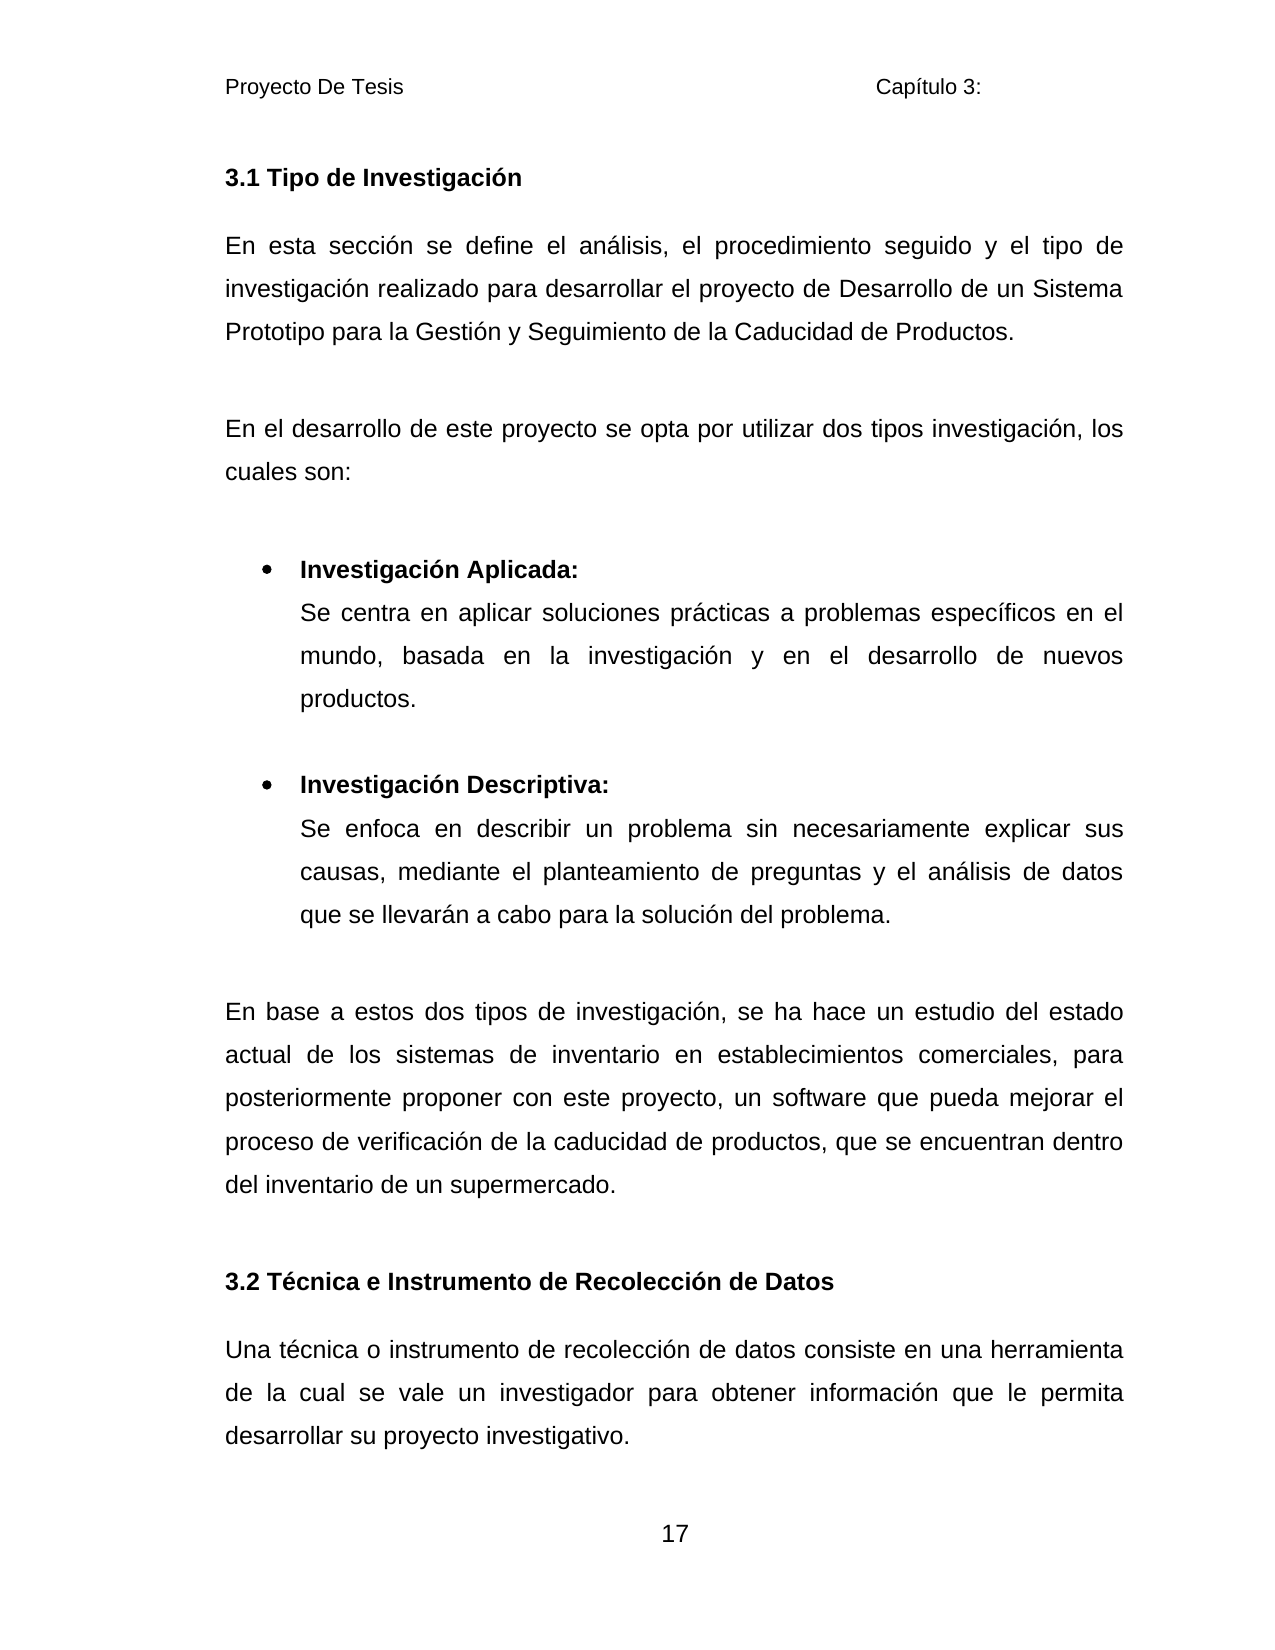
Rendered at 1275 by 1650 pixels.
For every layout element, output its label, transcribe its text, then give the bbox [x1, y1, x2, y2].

list Se centra en aplicar soluciones prácticas a problemas específicos en el mundo, basada en la investigación y en el desarrollo de nuevos productos. [300, 598, 1125, 713]
text Una técnica o instrumento de recolección de datos consiste en una herramienta de la cual se vale un investigador para obtener información que le permita desarrollar su proyecto investigativo. [225, 1335, 1125, 1450]
text En el desarrollo de este proyecto se opta por utilizar dos tipos investigación, los cuales son: [225, 414, 1125, 486]
subtitle Técnica e Instrumento de Recolección de Datos [225, 1267, 1125, 1296]
subtitle Tipo de Investigación [225, 162, 1125, 191]
text En base a estos dos tipos de investigación, se ha hace un estudio del estado actual de los sistemas de inventario en establecimientos comerciales, para posteriormente proponer con este proyecto, un software que pueda mejorar el proceso de verificación de la caducidad de productos, que se encuentran dentro del inventario de un supermercado. [225, 997, 1125, 1198]
list Investigación Descriptiva: [262, 770, 1125, 799]
list Investigación Aplicada: [262, 554, 1125, 583]
text En esta sección se define el análisis, el procedimiento seguido y el tipo de investigación realizado para desarrollar el proyecto de Desarrollo de un Sistema Prototipo para la Gestión y Seguimiento de la Caducidad de Productos. [225, 231, 1125, 346]
list Se enfoca en describir un problema sin necesariamente explicar sus causas, mediante el planteamiento de preguntas y el análisis de datos que se llevarán a cabo para la solución del problema. [300, 813, 1125, 928]
